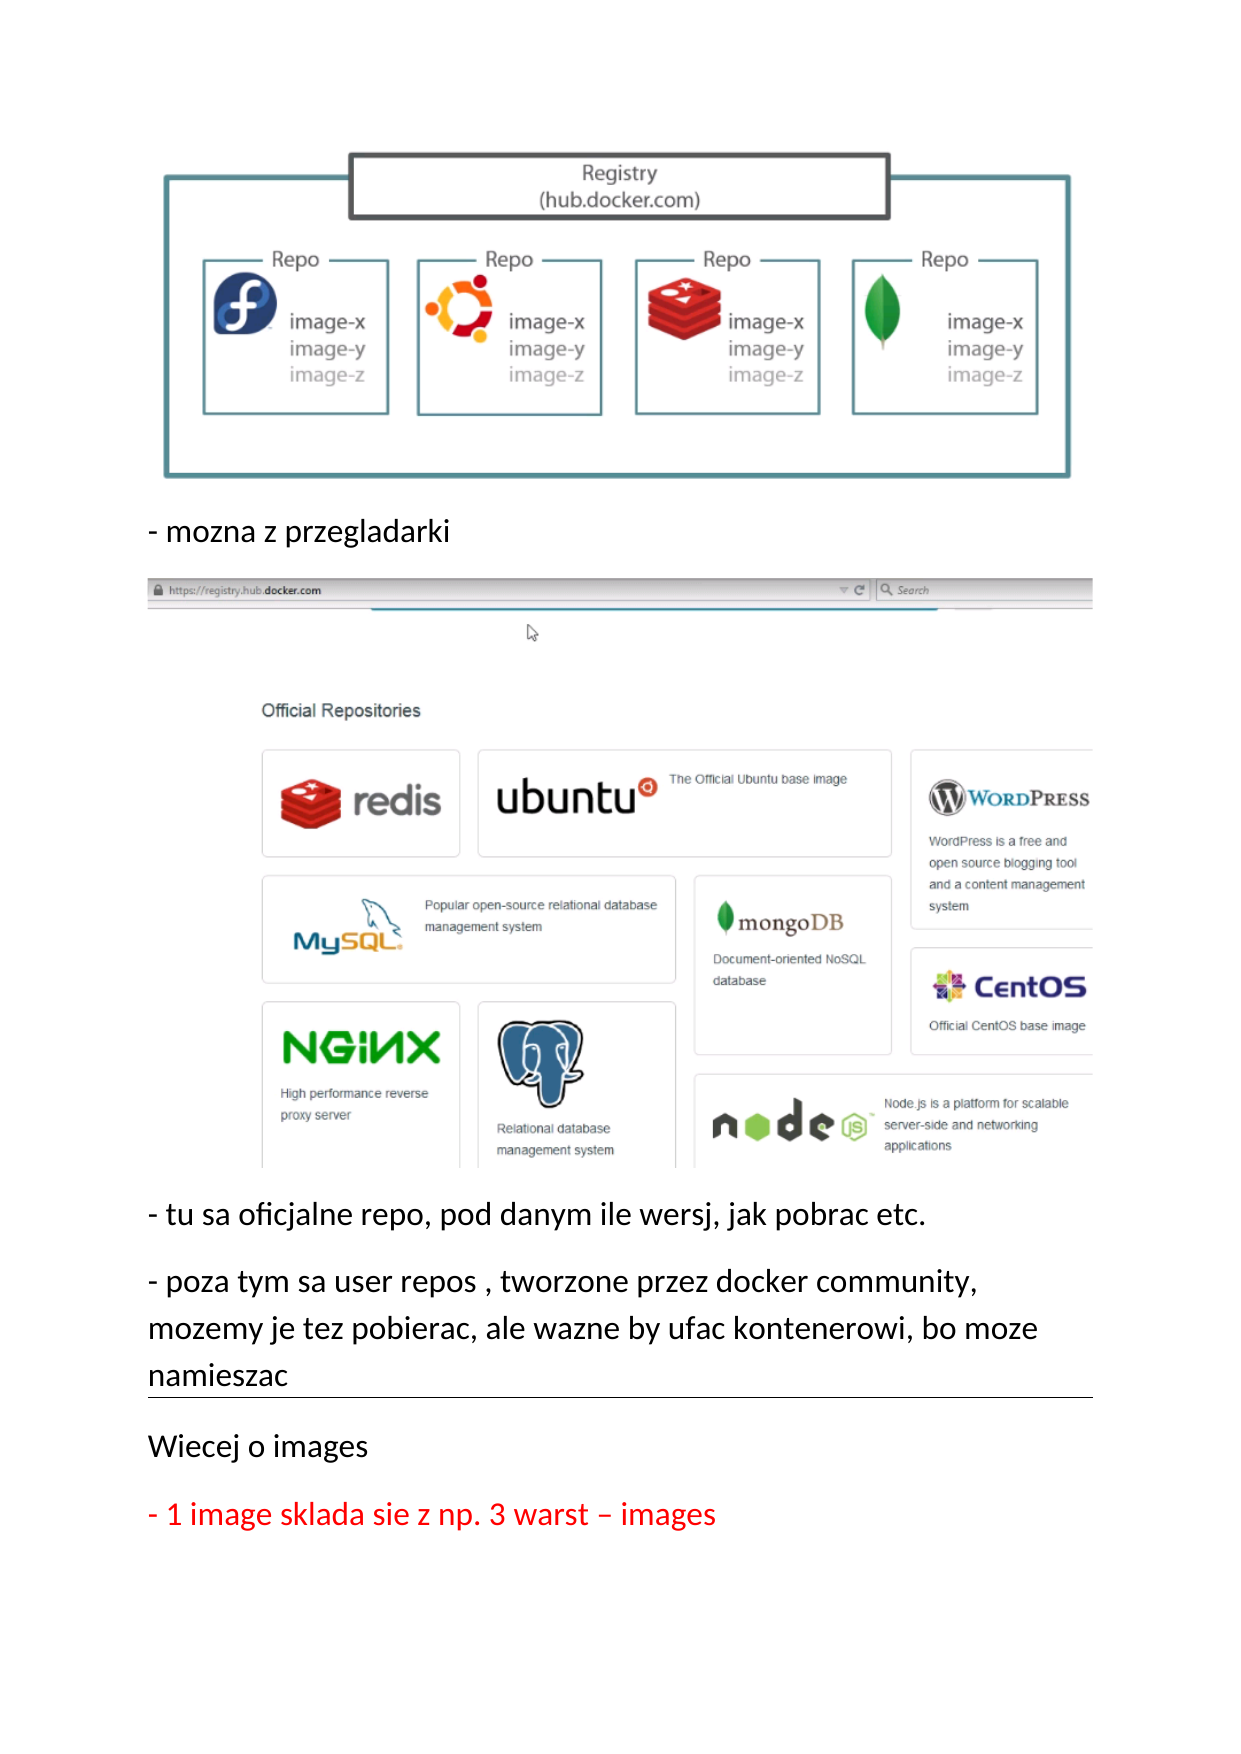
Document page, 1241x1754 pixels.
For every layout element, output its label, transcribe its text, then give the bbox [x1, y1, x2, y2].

picture [147, 578, 1093, 1168]
text Wiecej o images [148, 1425, 1093, 1466]
text - tu sa oficjalne repo, pod danym ile wersj, jak pobrac etc. [148, 1192, 1093, 1233]
text - mozna z przegladarki [148, 510, 1093, 551]
text - 1 image sklada sie z np. 3 warst – images [148, 1492, 1093, 1533]
text - poza tym sa user repos , tworzone przez docker community, mozemy je tez pobierac, ale wazne by ufac kontenerowi, bo moze namieszac [148, 1260, 1093, 1397]
picture [147, 147, 1093, 486]
